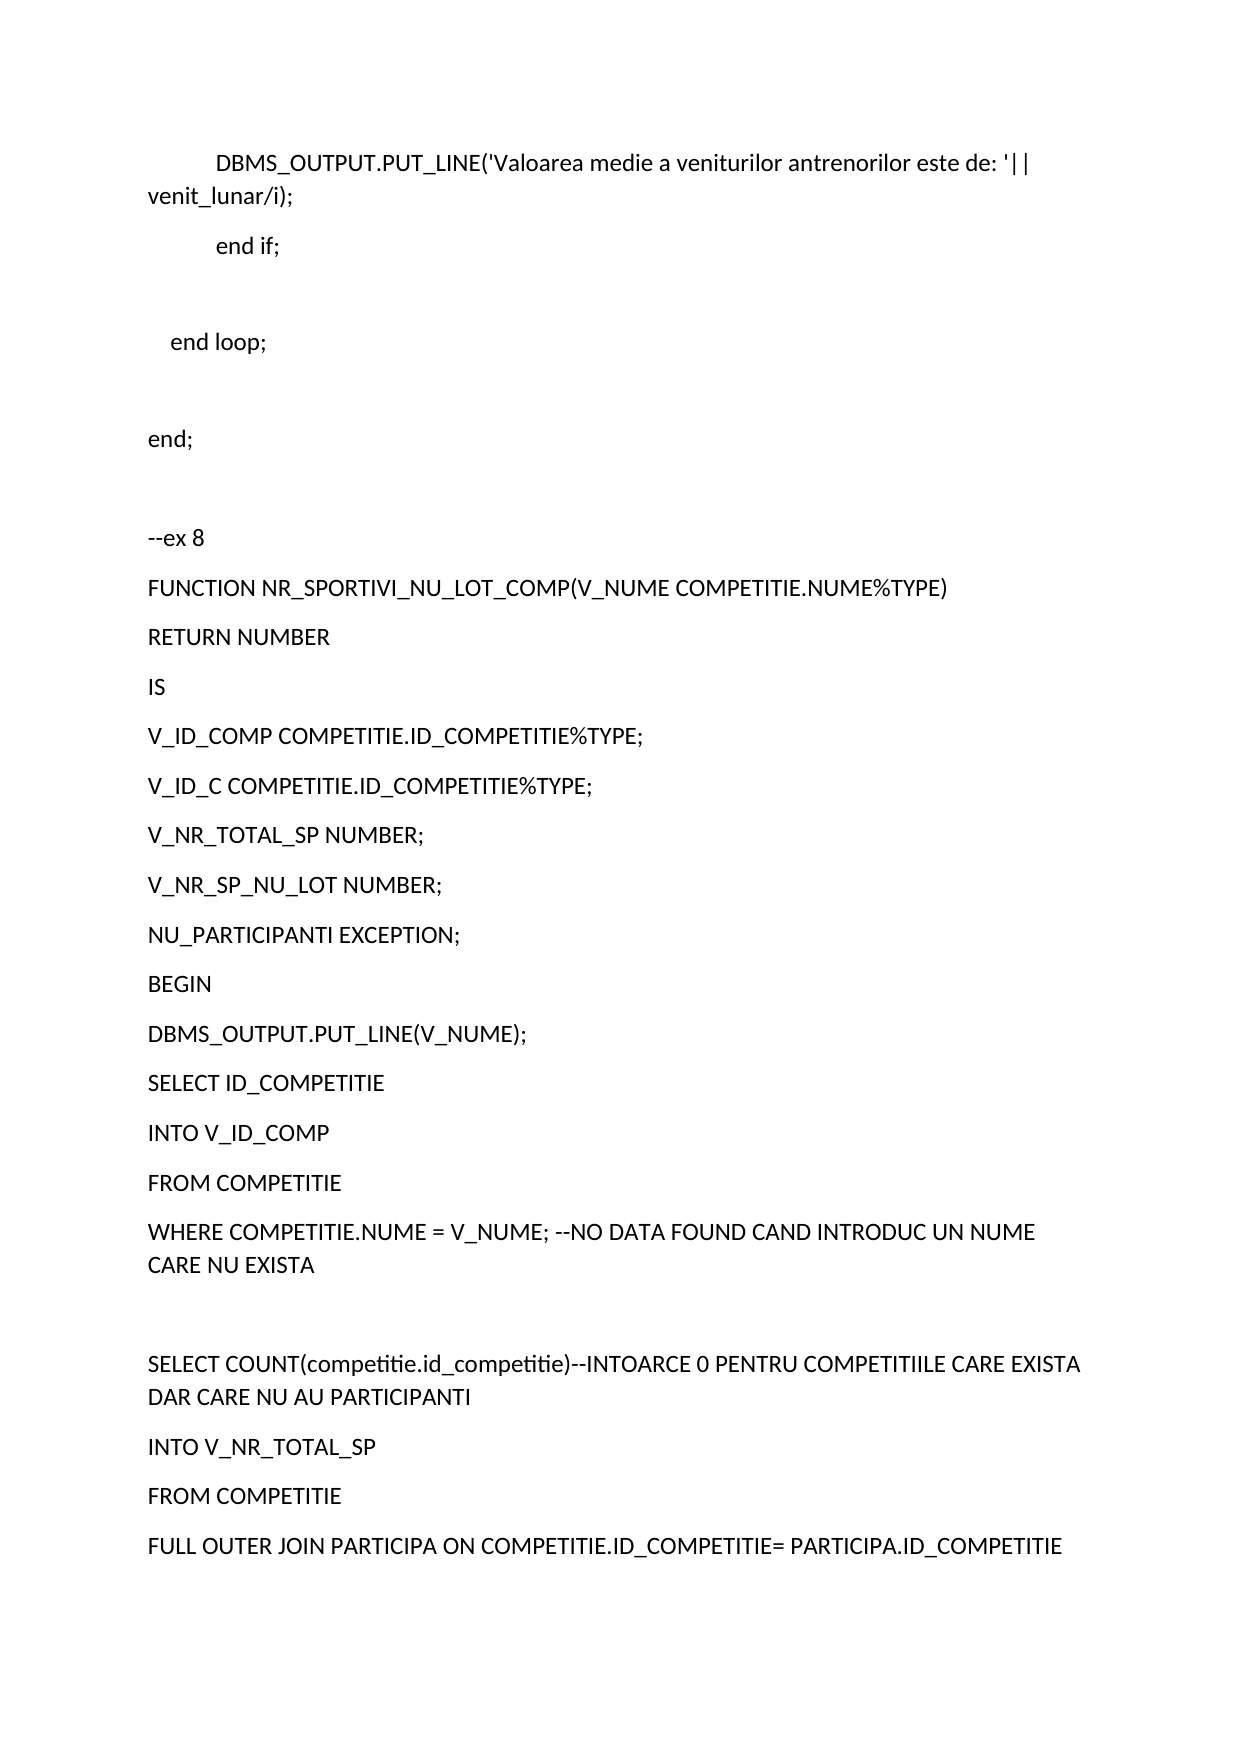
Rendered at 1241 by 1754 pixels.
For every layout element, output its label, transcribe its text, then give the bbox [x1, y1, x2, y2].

text INTO V_ID_COMP [148, 1117, 1093, 1148]
text INTO V_NR_TOTAL_SP [148, 1431, 1093, 1461]
text end; [148, 423, 1093, 453]
text FROM COMPETITIE [148, 1481, 1093, 1511]
text RETURN NUMBER [148, 621, 1093, 652]
text BEGIN [148, 968, 1093, 999]
text IS [148, 671, 1093, 701]
text NU_PARTICIPANTI EXCEPTION; [148, 919, 1093, 949]
text end if; [148, 230, 1093, 261]
text end loop; [148, 327, 1093, 357]
text FUNCTION NR_SPORTIVI_NU_LOT_COMP(V_NUME COMPETITIE.NUME%TYPE) [148, 572, 1093, 602]
text WHERE COMPETITIE.NUME = V_NUME; --NO DATA FOUND CAND INTRODUC UN NUME CARE NU EXISTA [148, 1216, 1093, 1280]
text FROM COMPETITIE [148, 1167, 1093, 1197]
text DBMS_OUTPUT.PUT_LINE(V_NUME); [148, 1018, 1093, 1048]
text SELECT COUNT(competitie.id_competitie)--INTOARCE 0 PENTRU COMPETITIILE CARE EXISTA DAR CARE NU AU PARTICIPANTI [148, 1348, 1093, 1412]
text V_ID_COMP COMPETITIE.ID_COMPETITIE%TYPE; [148, 721, 1093, 751]
text SELECT ID_COMPETITIE [148, 1068, 1093, 1098]
text V_ID_C COMPETITIE.ID_COMPETITIE%TYPE; [148, 770, 1093, 801]
text V_NR_SP_NU_LOT NUMBER; [148, 869, 1093, 900]
text FULL OUTER JOIN PARTICIPA ON COMPETITIE.ID_COMPETITIE= PARTICIPA.ID_COMPETITIE [148, 1530, 1093, 1561]
text V_NR_TOTAL_SP NUMBER; [148, 820, 1093, 850]
text --ex 8 [148, 522, 1093, 553]
text DBMS_OUTPUT.PUT_LINE('Valoarea medie a veniturilor antrenorilor este de: '||venit_lunar/i); [148, 148, 1093, 211]
